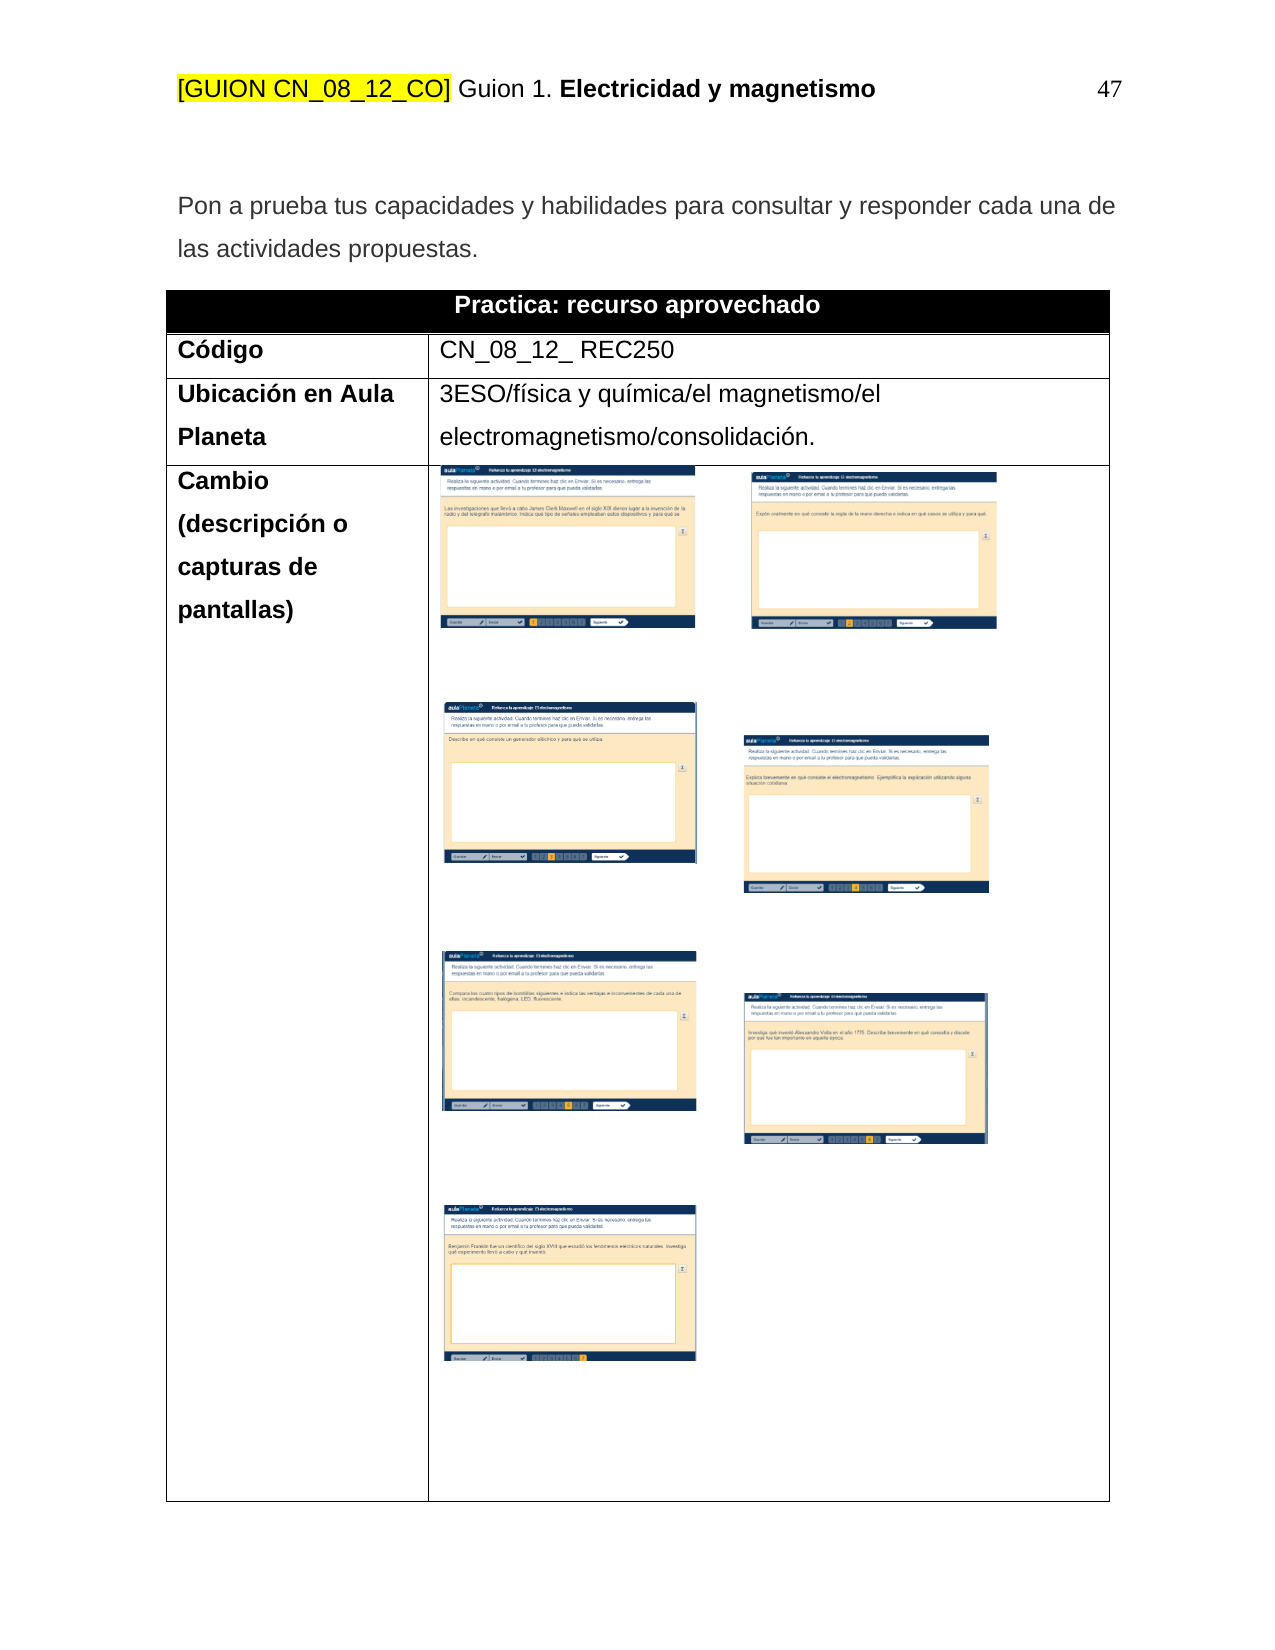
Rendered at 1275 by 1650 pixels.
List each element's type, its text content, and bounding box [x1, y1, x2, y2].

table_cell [167, 466, 428, 1501]
table_header Practica: recurso aprovechado [167, 291, 1109, 333]
table_cell Código [167, 335, 428, 378]
picture [743, 993, 988, 1144]
picture [440, 465, 696, 628]
picture [443, 702, 697, 864]
picture [743, 735, 989, 893]
table_cell 3ESO/física y química/el magnetismo/el electromagnetismo/consolidación. [429, 379, 1109, 465]
table_cell CN_08_12_ REC250 [429, 335, 1109, 378]
picture [442, 951, 697, 1111]
text Pon a prueba tus capacidades y habilidades para consultar y responder cada una de las actividades propuestas. [177, 148, 1122, 263]
picture [443, 1205, 697, 1361]
table_cell No hay cambio [429, 466, 1109, 1501]
picture [751, 472, 997, 629]
table_cell Ubicación en Aula Planeta [167, 379, 428, 465]
